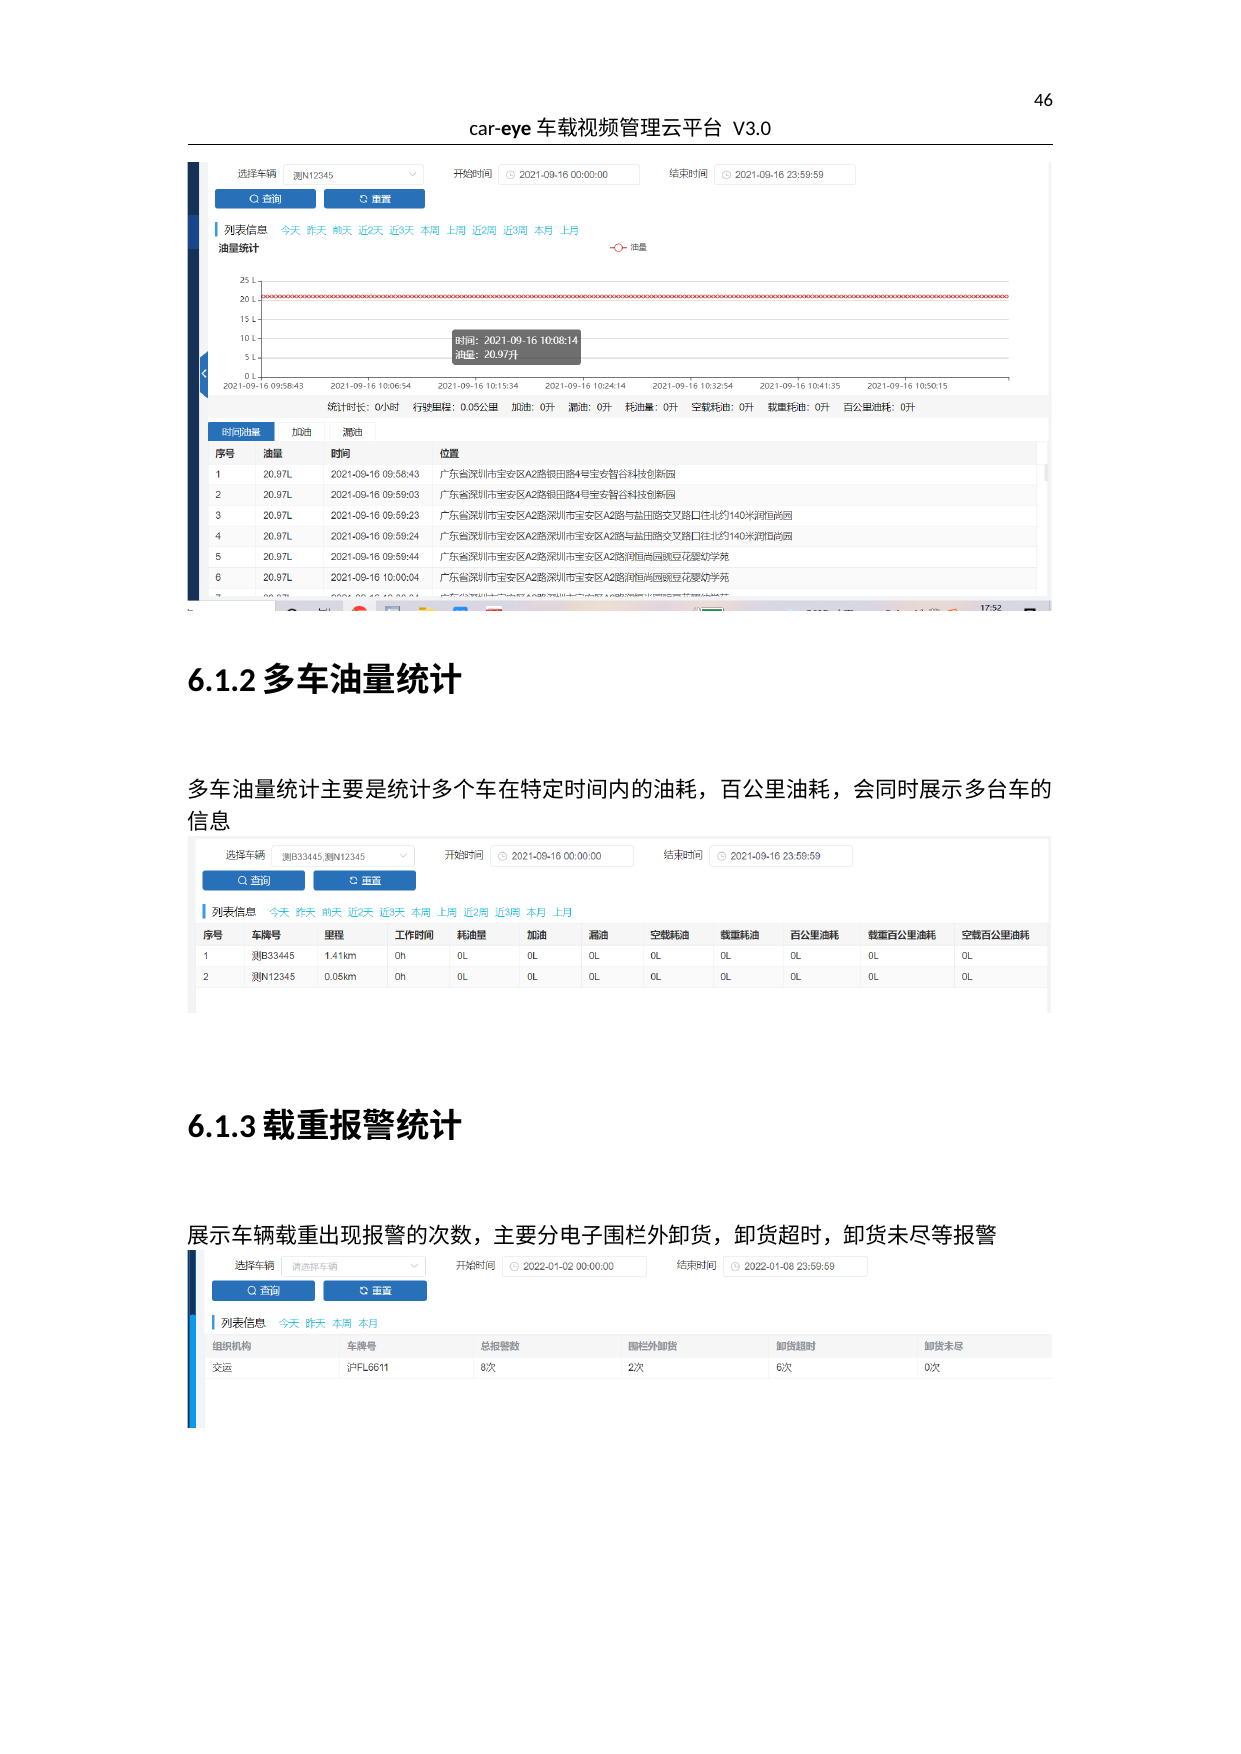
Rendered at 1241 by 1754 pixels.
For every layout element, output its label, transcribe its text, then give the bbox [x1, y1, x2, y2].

picture [187, 162, 1052, 611]
picture [187, 1250, 1053, 1428]
text 多车油量统计主要是统计多个车在特定时间内的油耗，百公里油耗，会同时展示多台车的信息 [187, 771, 1053, 836]
text 展示车辆载重出现报警的次数，主要分电子围栏外卸货，卸货超时，卸货未尽等报警 [187, 1218, 1053, 1250]
picture [187, 836, 1052, 1013]
subtitle 载重报警统计 [187, 1091, 1053, 1156]
subtitle 多车油量统计 [187, 644, 1053, 709]
